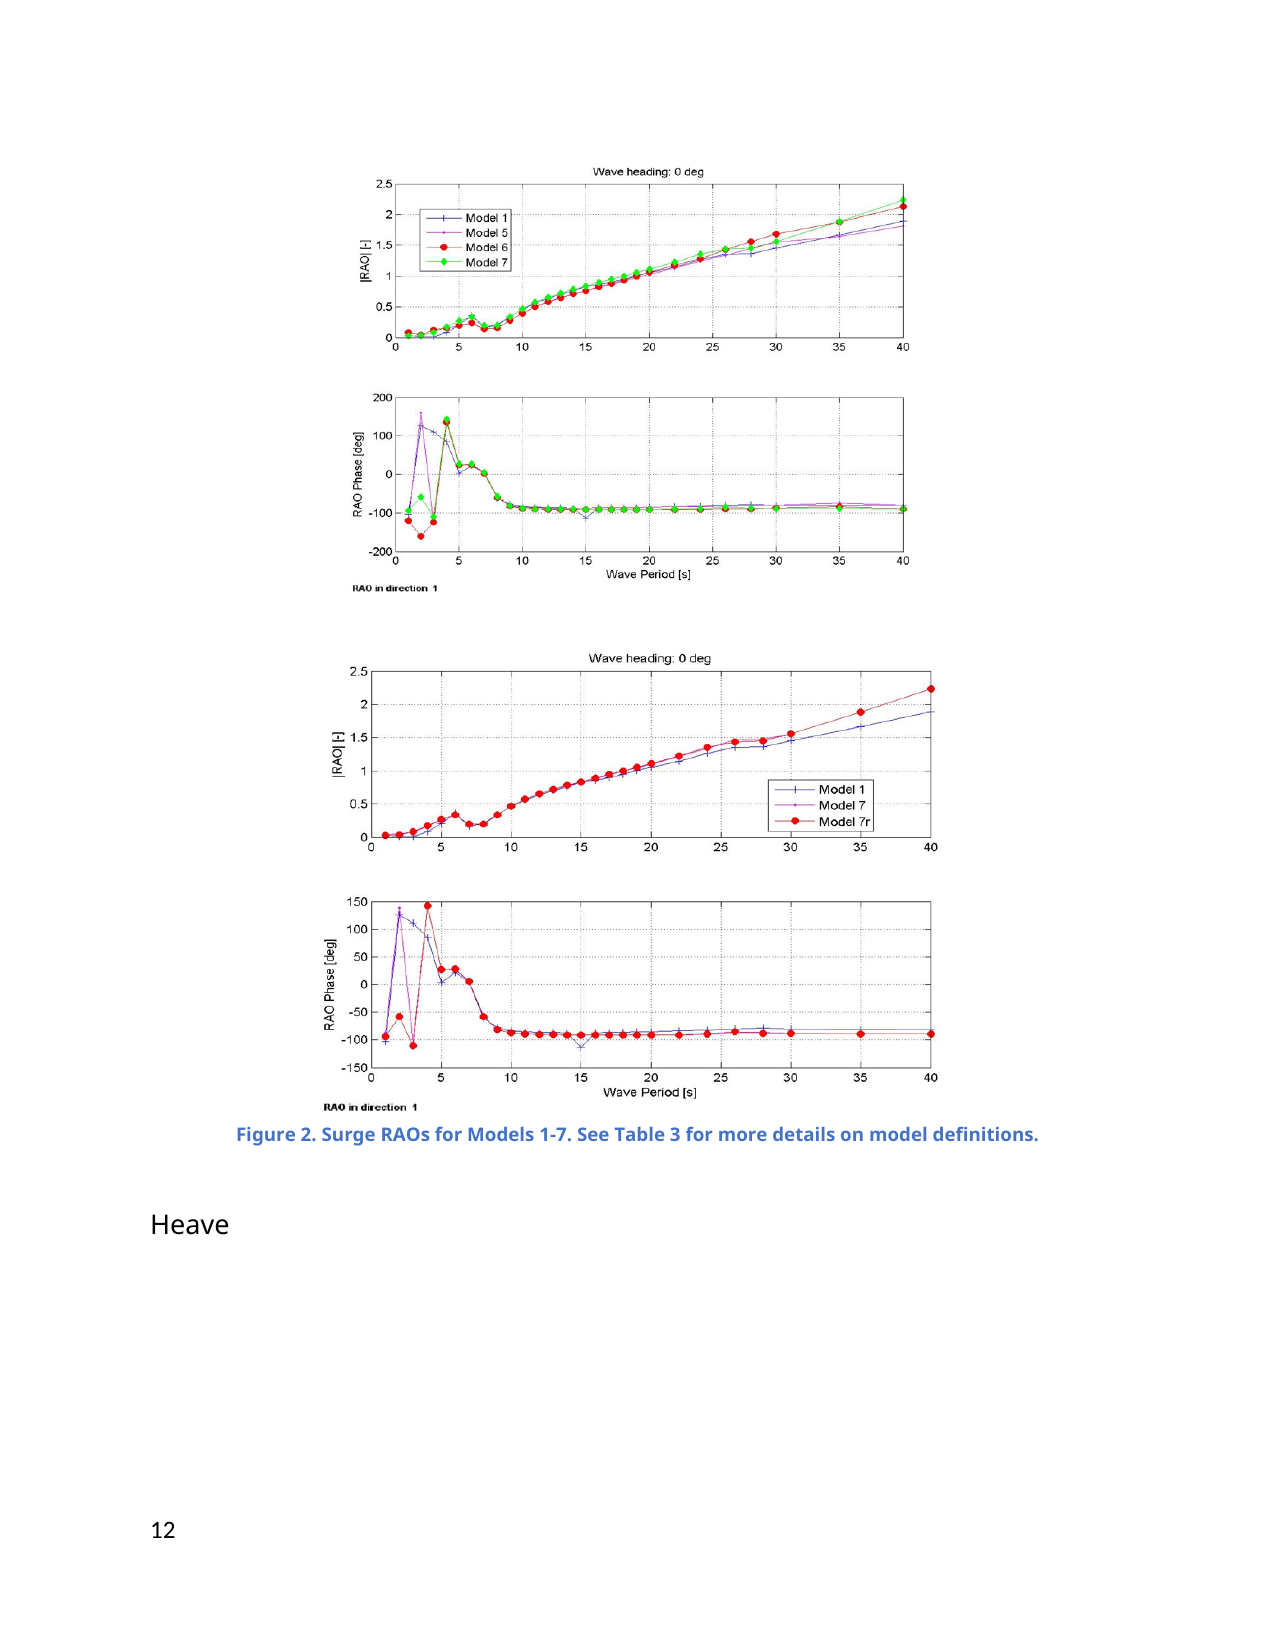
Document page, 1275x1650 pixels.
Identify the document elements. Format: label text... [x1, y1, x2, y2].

subtitle Heave [150, 1205, 1125, 1242]
text Figure 2. Surge RAOs for Models 1-7. See Table 3 for more details on model definitions. [150, 1121, 1125, 1146]
picture [310, 150, 965, 601]
picture [277, 634, 998, 1121]
